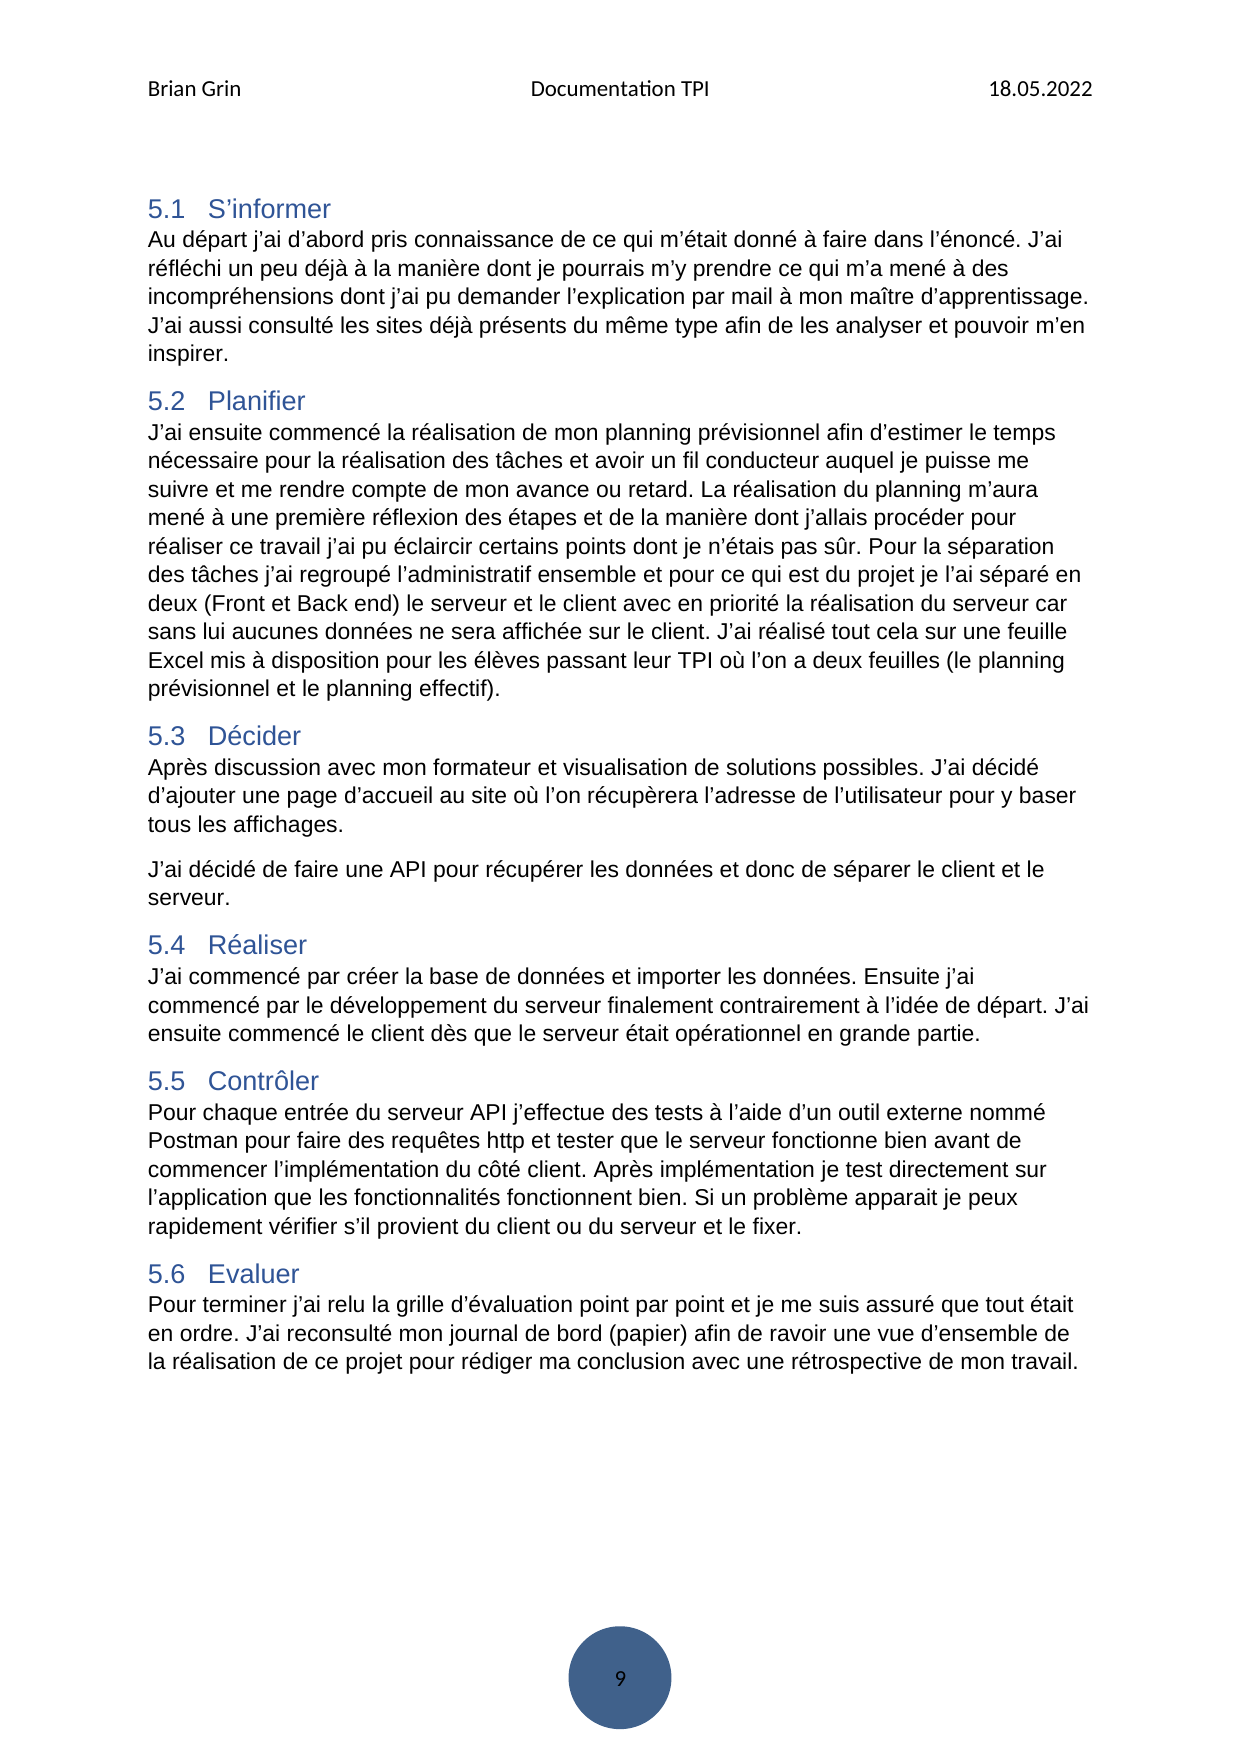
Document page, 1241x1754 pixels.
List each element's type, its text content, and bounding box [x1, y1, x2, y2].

text Pour chaque entrée du serveur API j’effectue des tests à l’aide d’un outil externe nommé Postman pour faire des requêtes http et tester que le serveur fonctionne bien avant de commencer l’implémentation du côté client. Après implémentation je test directement sur l’application que les fonctionnalités fonctionnent bien. Si un problème apparait je peux rapidement vérifier s’il provient du client ou du serveur et le fixer. [148, 1099, 1093, 1239]
text J’ai ensuite commencé la réalisation de mon planning prévisionnel afin d’estimer le temps nécessaire pour la réalisation des tâches et avoir un fil conducteur auquel je puisse me suivre et me rendre compte de mon avance ou retard. La réalisation du planning m’aura mené à une première réflexion des étapes et de la manière dont j’allais procéder pour réaliser ce travail j’ai pu éclaircir certains points dont je n’étais pas sûr. Pour la séparation des tâches j’ai regroupé l’administratif ensemble et pour ce qui est du projet je l’ai séparé en deux (Front et Back end) le serveur et le client avec en priorité la réalisation du serveur car sans lui aucunes données ne sera affichée sur le client. J’ai réalisé tout cela sur une feuille Excel mis à disposition pour les élèves passant leur TPI où l’on a deux feuilles (le planning prévisionnel et le planning effectif). [148, 419, 1093, 701]
subtitle Réaliser [148, 929, 1093, 961]
subtitle Contrôler [148, 1065, 1093, 1096]
subtitle S’informer [148, 193, 1093, 224]
text Pour terminer j’ai relu la grille d’évaluation point par point et je me suis assuré que tout était en ordre. J’ai reconsulté mon journal de bord (papier) afin de ravoir une vue d’ensemble de la réalisation de ce projet pour rédiger ma conclusion avec une rétrospective de mon travail. [148, 1291, 1093, 1375]
subtitle Planifier [148, 385, 1093, 417]
subtitle Evaluer [148, 1258, 1093, 1289]
text J’ai décidé de faire une API pour récupérer les données et donc de séparer le client et le serveur. [148, 856, 1093, 911]
text J’ai commencé par créer la base de données et importer les données. Ensuite j’ai commencé par le développement du serveur finalement contrairement à l’idée de départ. J’ai ensuite commencé le client dès que le serveur était opérationnel en grande partie. [148, 963, 1093, 1046]
text Après discussion avec mon formateur et visualisation de solutions possibles. J’ai décidé d’ajouter une page d’accueil au site où l’on récupèrera l’adresse de l’utilisateur pour y baser tous les affichages. [148, 754, 1093, 837]
text Au départ j’ai d’abord pris connaissance de ce qui m’était donné à faire dans l’énoncé. J’ai réfléchi un peu déjà à la manière dont je pourrais m’y prendre ce qui m’a mené à des incompréhensions dont j’ai pu demander l’explication par mail à mon maître d’apprentissage. J’ai aussi consulté les sites déjà présents du même type afin de les analyser et pouvoir m’en inspirer. [148, 226, 1093, 367]
subtitle Décider [148, 720, 1093, 751]
